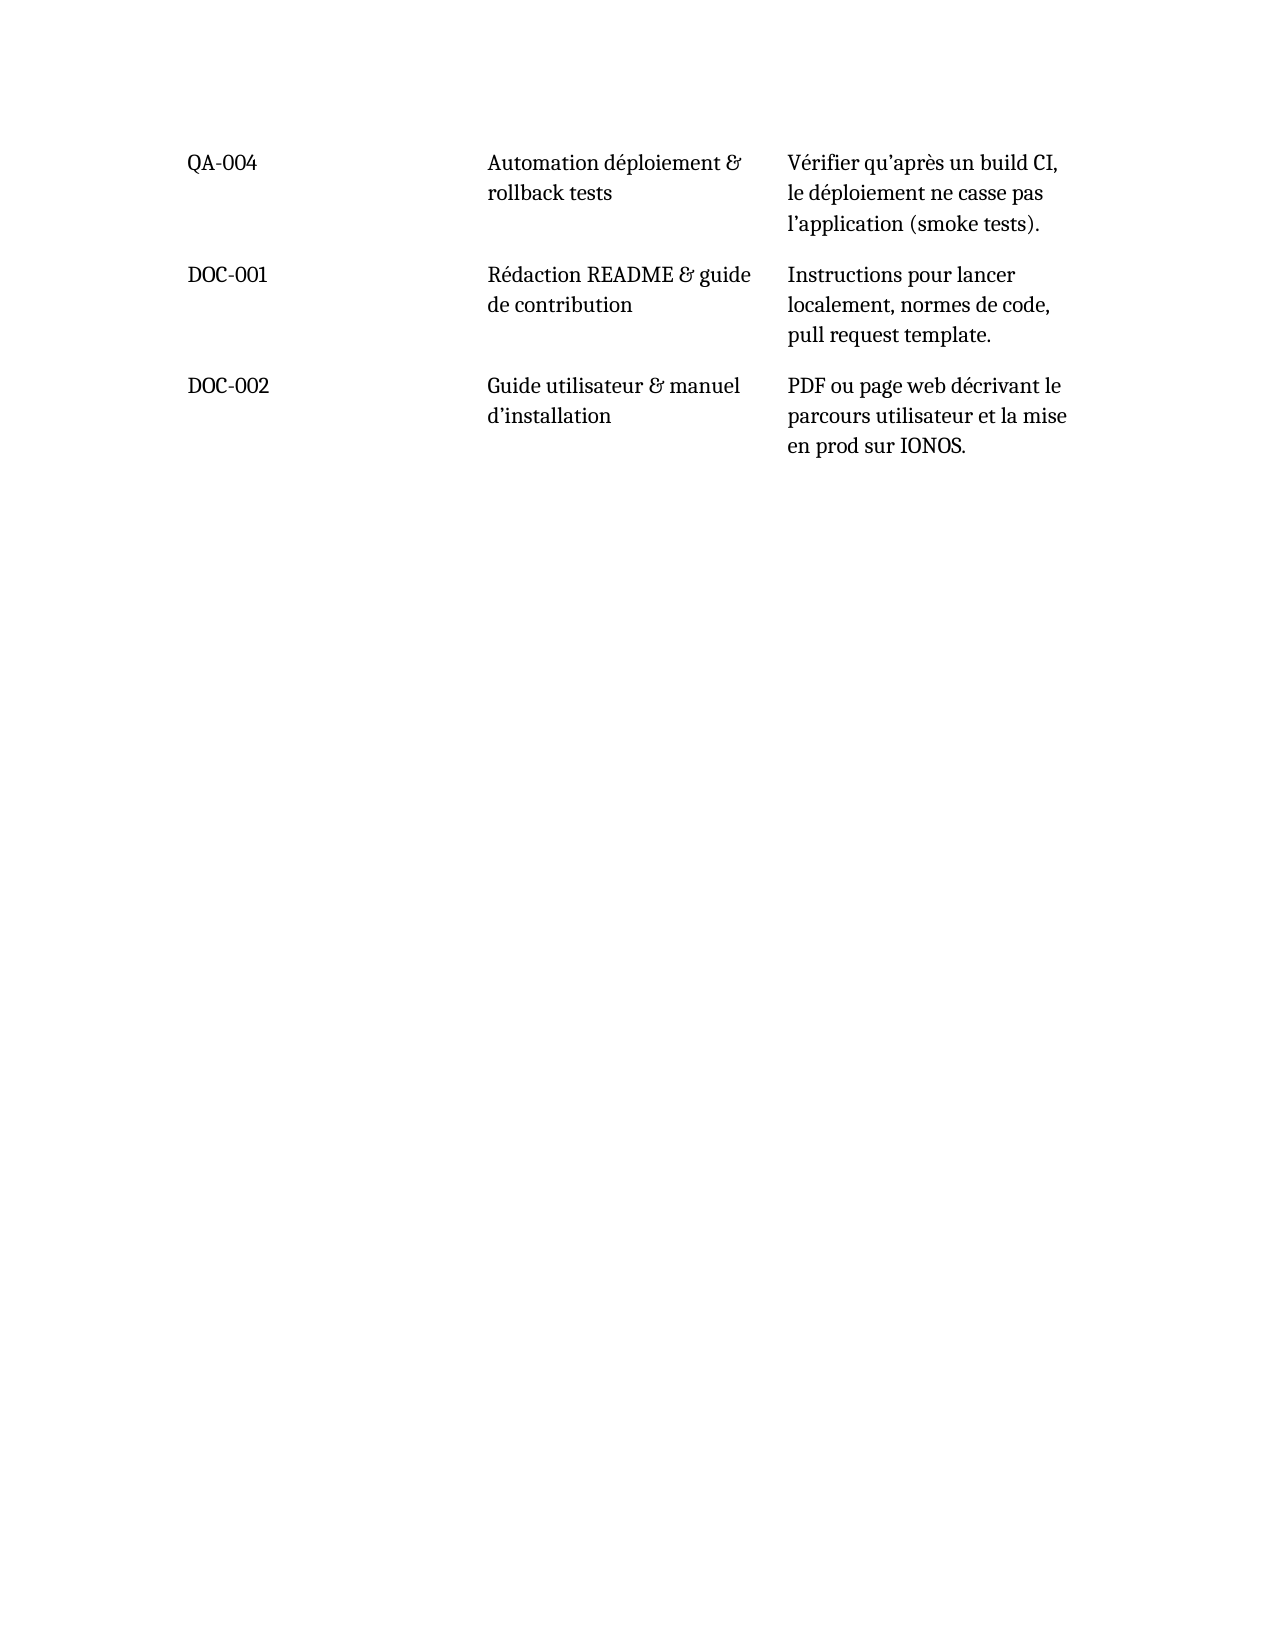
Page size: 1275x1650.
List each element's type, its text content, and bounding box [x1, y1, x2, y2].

table_cell DOC-001 [176, 261, 476, 373]
table_cell QA-004 [176, 150, 476, 261]
table_cell Instructions pour lancer localement, normes de code, pull request template. [776, 261, 1079, 373]
table_cell Automation déploiement & rollback tests [476, 150, 776, 261]
table_cell DOC-002 [176, 373, 476, 484]
table_cell Guide utilisateur & manuel d’installation [476, 373, 776, 484]
table_cell Rédaction README & guide de contribution [476, 261, 776, 373]
table_cell PDF ou page web décrivant le parcours utilisateur et la mise en prod sur IONOS. [776, 373, 1079, 484]
table_cell Vérifier qu’après un build CI, le déploiement ne casse pas l’application (smoke tests). [776, 150, 1079, 261]
